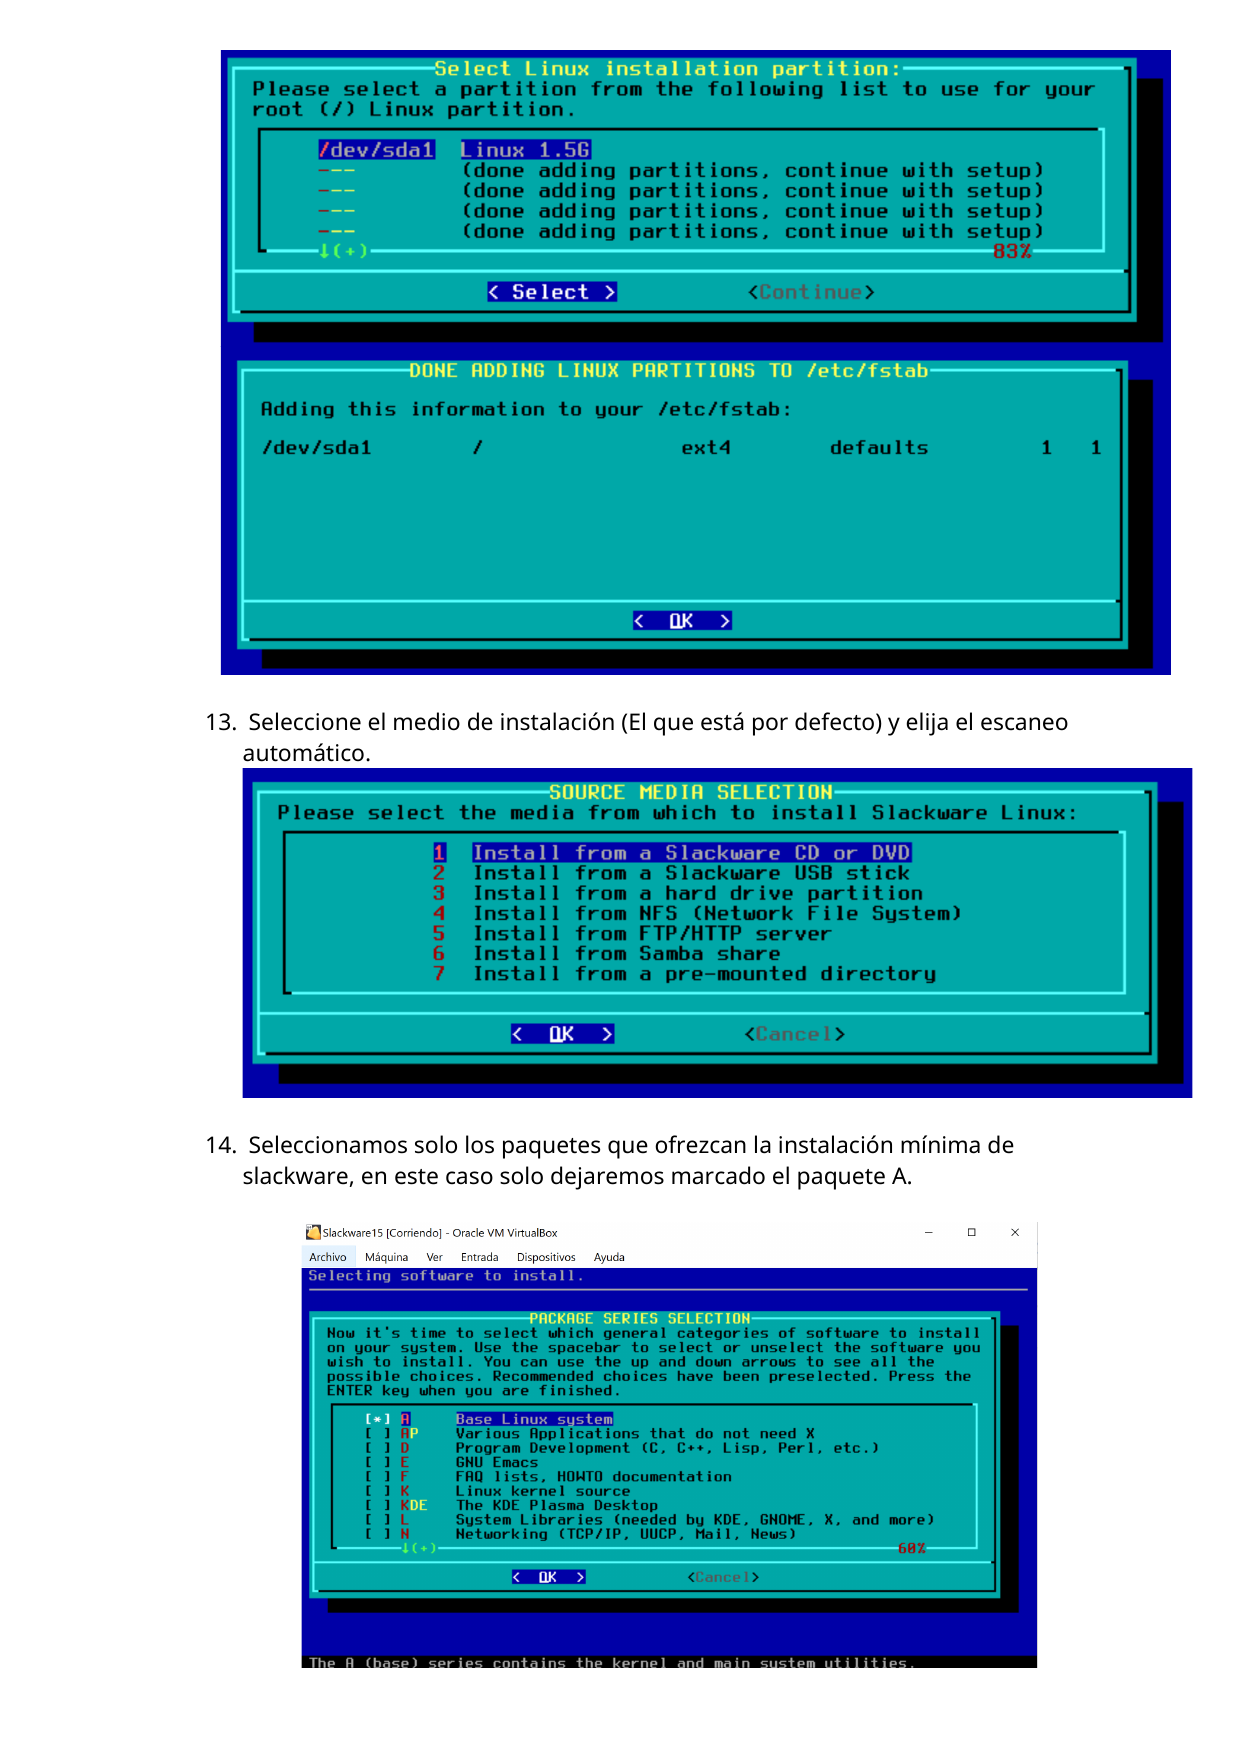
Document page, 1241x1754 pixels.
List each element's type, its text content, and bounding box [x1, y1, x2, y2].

list Seleccione el medio de instalación (El que está por defecto) y elija el escaneo automático. [205, 706, 1096, 769]
picture [220, 50, 1171, 675]
list Seleccionamos solo los paquetes que ofrezcan la instalación mínima de slackware, en este caso solo dejaremos marcado el paquete A. [205, 1129, 1096, 1192]
picture [301, 1222, 1038, 1668]
picture [242, 768, 1193, 1098]
